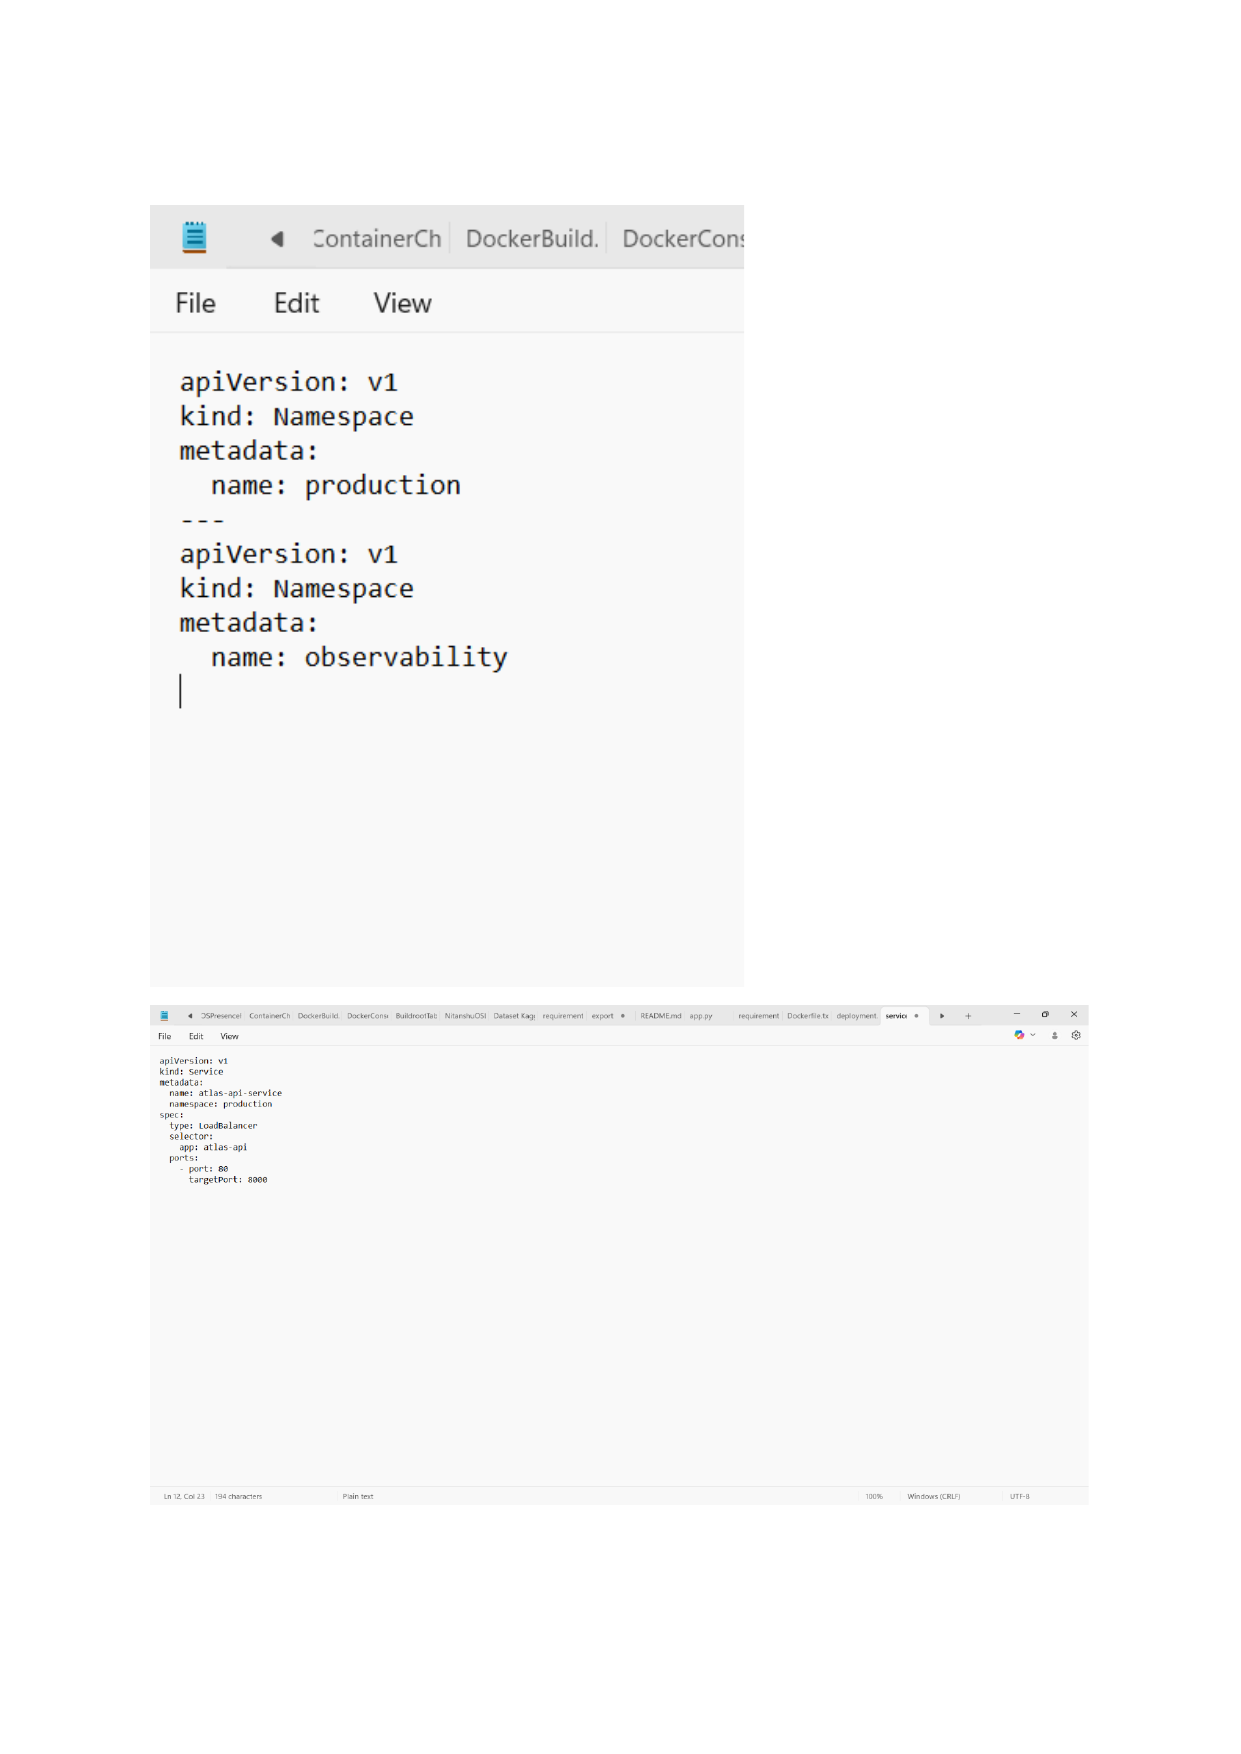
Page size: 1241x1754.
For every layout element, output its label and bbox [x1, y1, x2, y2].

picture [150, 205, 745, 987]
picture [150, 1005, 1089, 1505]
